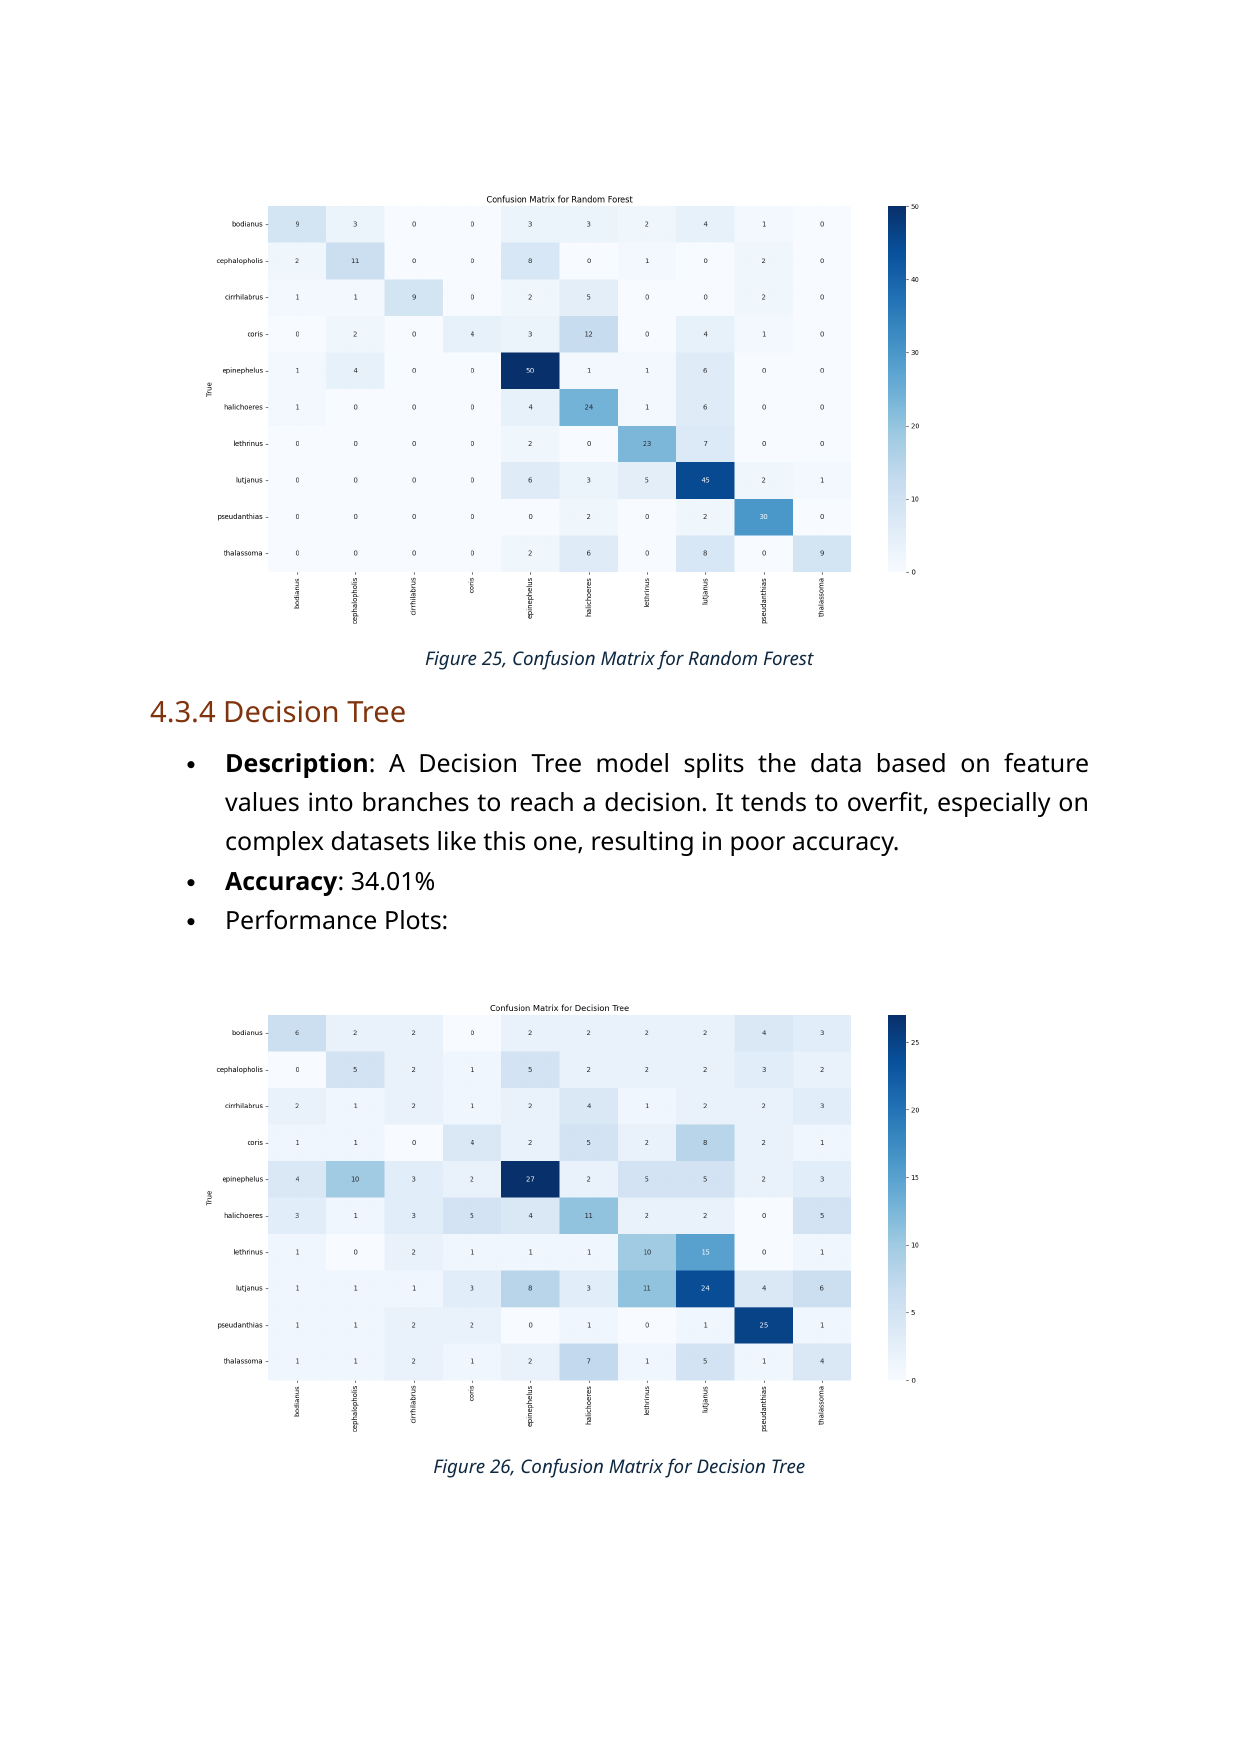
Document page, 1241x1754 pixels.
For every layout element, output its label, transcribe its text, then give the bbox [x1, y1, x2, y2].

text Figure 26, Confusion Matrix for Decision Tree [150, 1453, 1090, 1479]
list Description: A Decision Tree model splits the data based on feature values into branches to reach a decision. It tends to overfit, especially on complex datasets like this one, resulting in poor accuracy. [187, 746, 1090, 858]
subtitle 4.3.4 Decision Tree [150, 692, 1090, 731]
picture [150, 958, 1091, 1432]
picture [150, 150, 1091, 624]
text Figure 25, Confusion Matrix for Random Forest [150, 645, 1090, 671]
list Accuracy: 34.01% [187, 863, 1090, 897]
list Performance Plots: [187, 902, 1090, 936]
